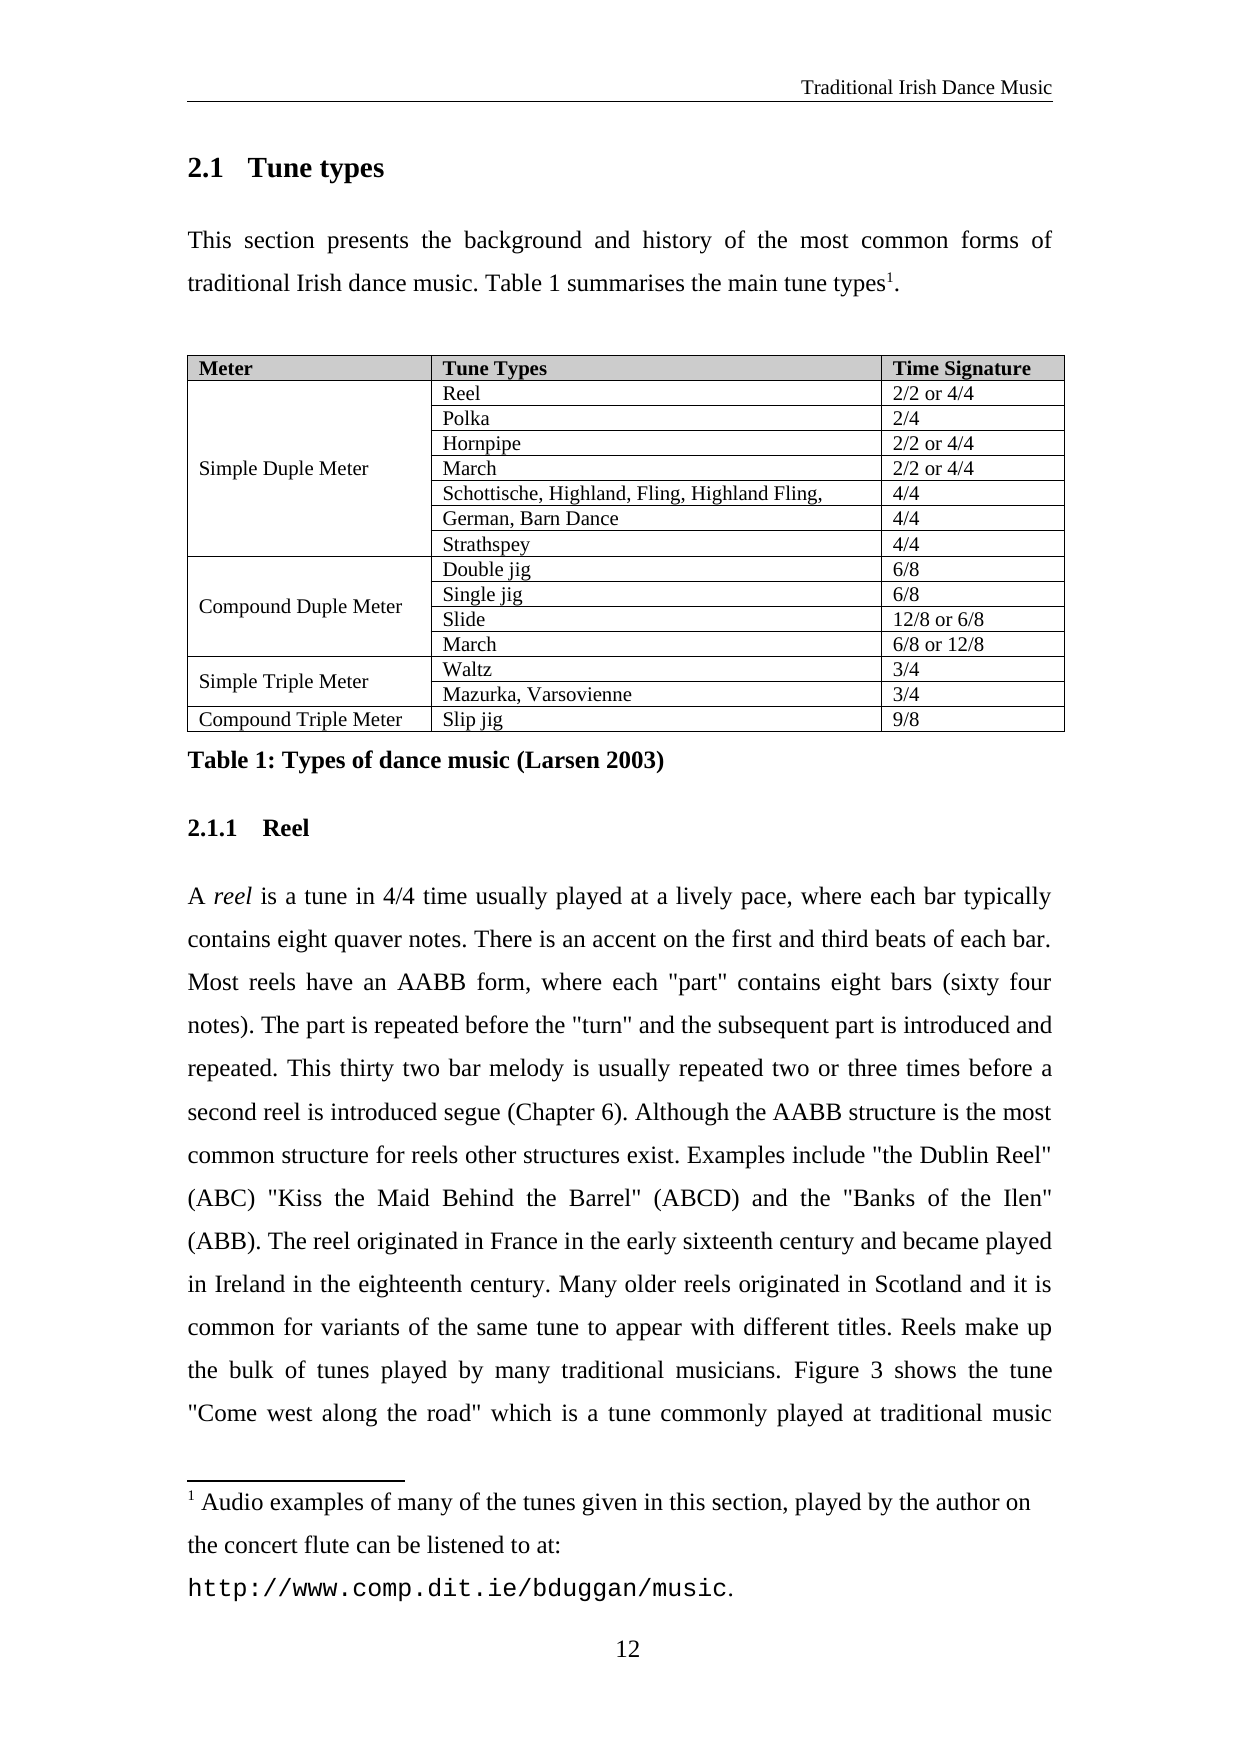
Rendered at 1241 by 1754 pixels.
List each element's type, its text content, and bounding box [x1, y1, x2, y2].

table_cell Compound Duple Meter [188, 557, 431, 656]
table_cell 4/4 [882, 481, 1064, 505]
table_cell Double jig [432, 557, 881, 581]
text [187, 881, 1053, 1427]
table_cell Mazurka, Varsovienne [432, 682, 881, 706]
table_cell Waltz [432, 657, 881, 681]
table_cell Reel [432, 381, 881, 405]
table_cell Simple Triple Meter [188, 657, 431, 706]
table_cell Single jig [432, 582, 881, 606]
table_cell 6/8 [882, 557, 1064, 581]
table_cell 2/2 or 4/4 [882, 456, 1064, 480]
table_cell 6/8 [882, 582, 1064, 606]
table_cell Slide [432, 607, 881, 631]
subtitle Reel [187, 813, 1053, 842]
table_cell 12/8 or 6/8 [882, 607, 1064, 631]
table_cell 4/4 [882, 531, 1064, 556]
table_header Tune Types [432, 356, 881, 380]
table_cell 3/4 [882, 657, 1064, 681]
table_cell 3/4 [882, 682, 1064, 706]
table_cell 2/2 or 4/4 [882, 381, 1064, 405]
table_cell German, Barn Dance [432, 506, 881, 530]
table_cell 6/8 or 12/8 [882, 632, 1064, 656]
table_header Meter [188, 356, 431, 380]
text This section presents the background and history of the most common forms of traditional Irish dance music. Table 1 summarises the main tune types. [187, 225, 1053, 297]
table_cell Hornpipe [432, 431, 881, 455]
table_cell Slip jig [432, 707, 881, 731]
table_cell Strathspey [432, 531, 881, 556]
table_header Time Signature [882, 356, 1064, 380]
table_cell Compound Triple Meter [188, 707, 431, 731]
table_cell March [432, 456, 881, 480]
table_cell 4/4 [882, 506, 1064, 530]
table_cell March [432, 632, 881, 656]
table_cell 9/8 [882, 707, 1064, 731]
table_cell 2/2 or 4/4 [882, 431, 1064, 455]
table_cell Simple Duple Meter [188, 381, 431, 556]
table_cell Polka [432, 406, 881, 430]
table_cell 2/4 [882, 406, 1064, 430]
table_cell Schottische, Highland, Fling, Highland Fling, [432, 481, 881, 505]
subtitle Tune types [187, 150, 1053, 183]
